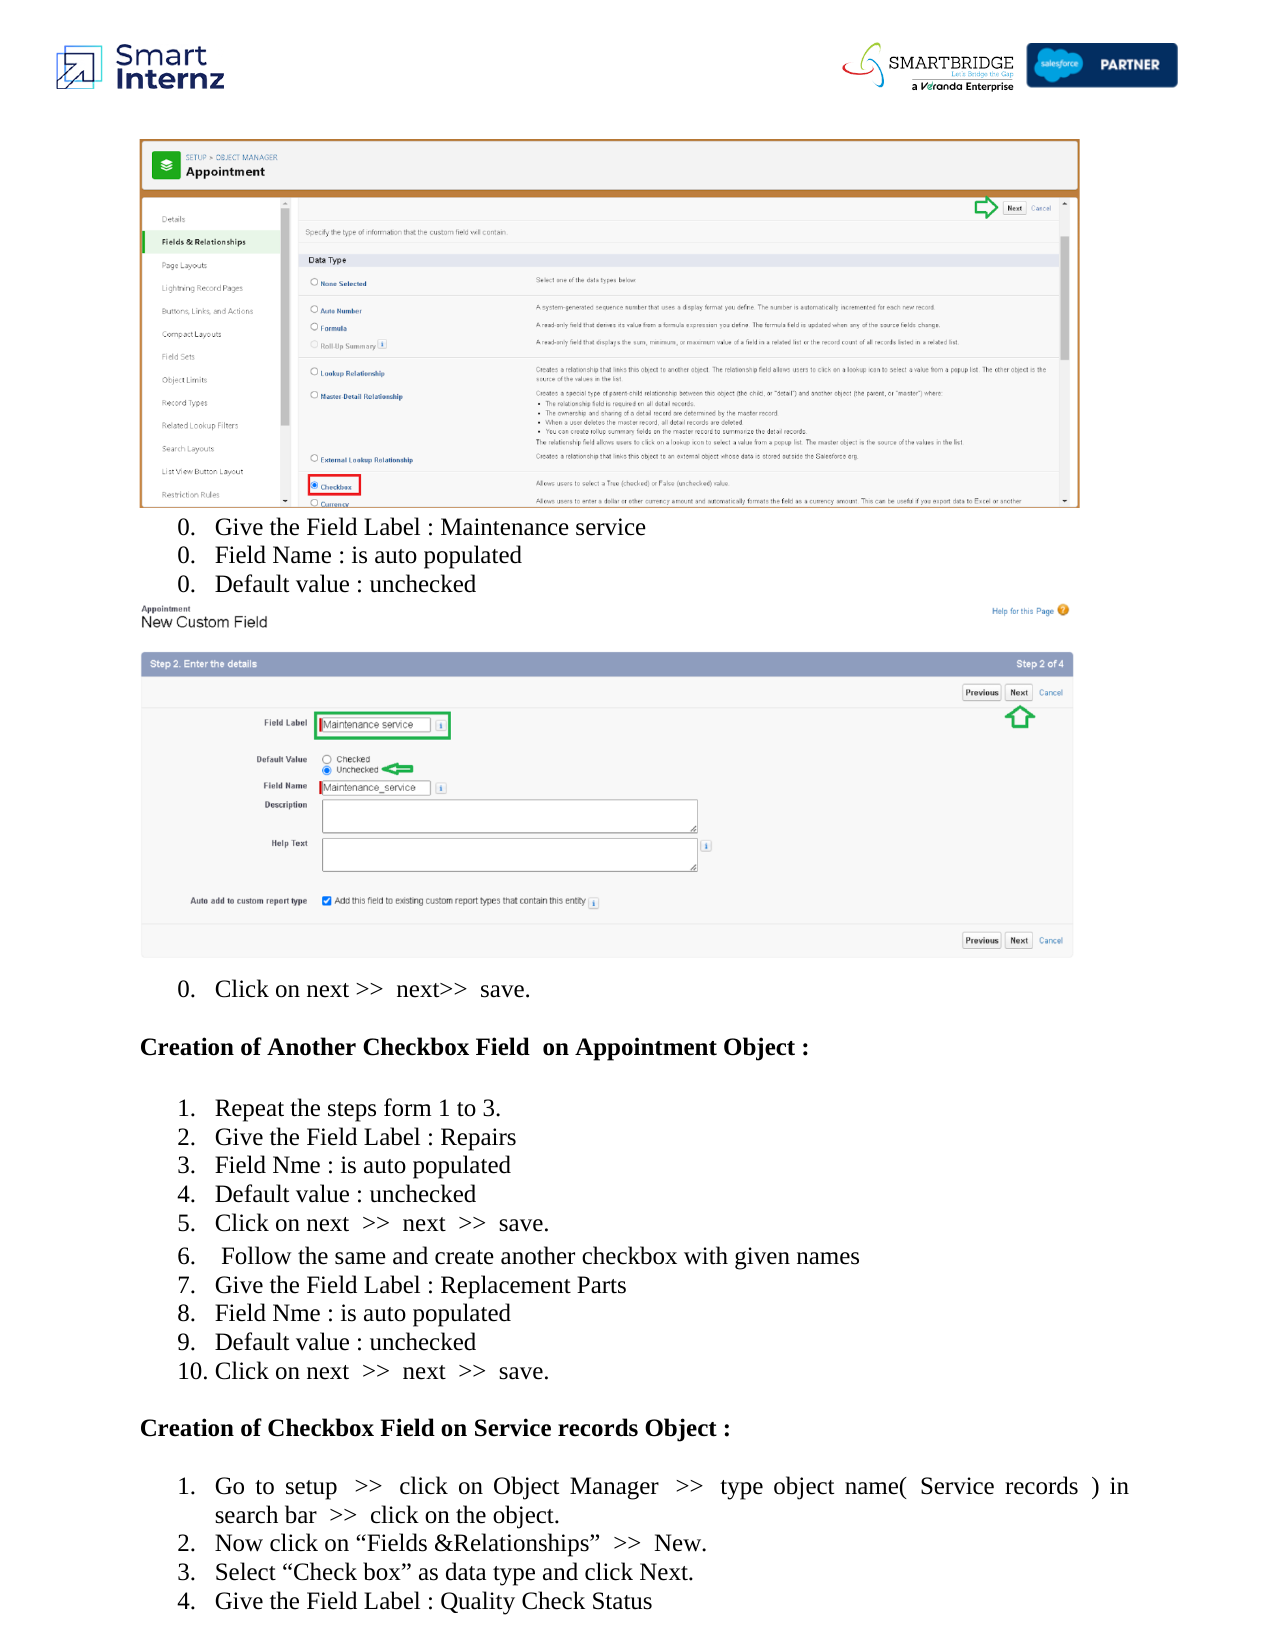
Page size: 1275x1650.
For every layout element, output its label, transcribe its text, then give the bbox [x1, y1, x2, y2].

list Go to setup >> click on Object Manager >> type object name( Service records ) in search bar >> click on the object. [177, 1471, 1129, 1528]
list Now click on “Fields &Relationships” >> New. [177, 1528, 1129, 1557]
list Select “Check box” as data type and click Next. [177, 1557, 1129, 1586]
list Give the Field Label : Repairs [177, 1122, 1129, 1151]
list Field Nme : is auto populated [177, 1151, 1129, 1179]
text Creation of Another Checkbox Field on Appointment Object : [139, 1003, 1129, 1060]
text Creation of Checkbox Field on Service records Object : [139, 1385, 1129, 1442]
picture [51, 44, 229, 89]
list Give the Field Label : Maintenance service [177, 512, 1129, 540]
list Field Nme : is auto populated [177, 1298, 1129, 1327]
list Click on next >> next>> save. [177, 974, 1129, 1003]
list Repeat the steps form 1 to 3. [177, 1093, 1129, 1122]
picture [139, 139, 1080, 508]
list Field Name : is auto populated [177, 540, 1129, 569]
list Click on next >> next >> save. [177, 1208, 1129, 1237]
list Default value : unchecked [177, 569, 1129, 598]
picture [139, 602, 1080, 970]
list Click on next >> next >> save. [177, 1356, 1129, 1385]
list Default value : unchecked [177, 1327, 1129, 1356]
list Give the Field Label : Quality Check Status [177, 1586, 1129, 1615]
list Follow the same and create another checkbox with given names [177, 1241, 1129, 1270]
list Default value : unchecked [177, 1179, 1129, 1208]
list Give the Field Label : Replacement Parts [177, 1270, 1129, 1298]
picture [833, 37, 1178, 96]
